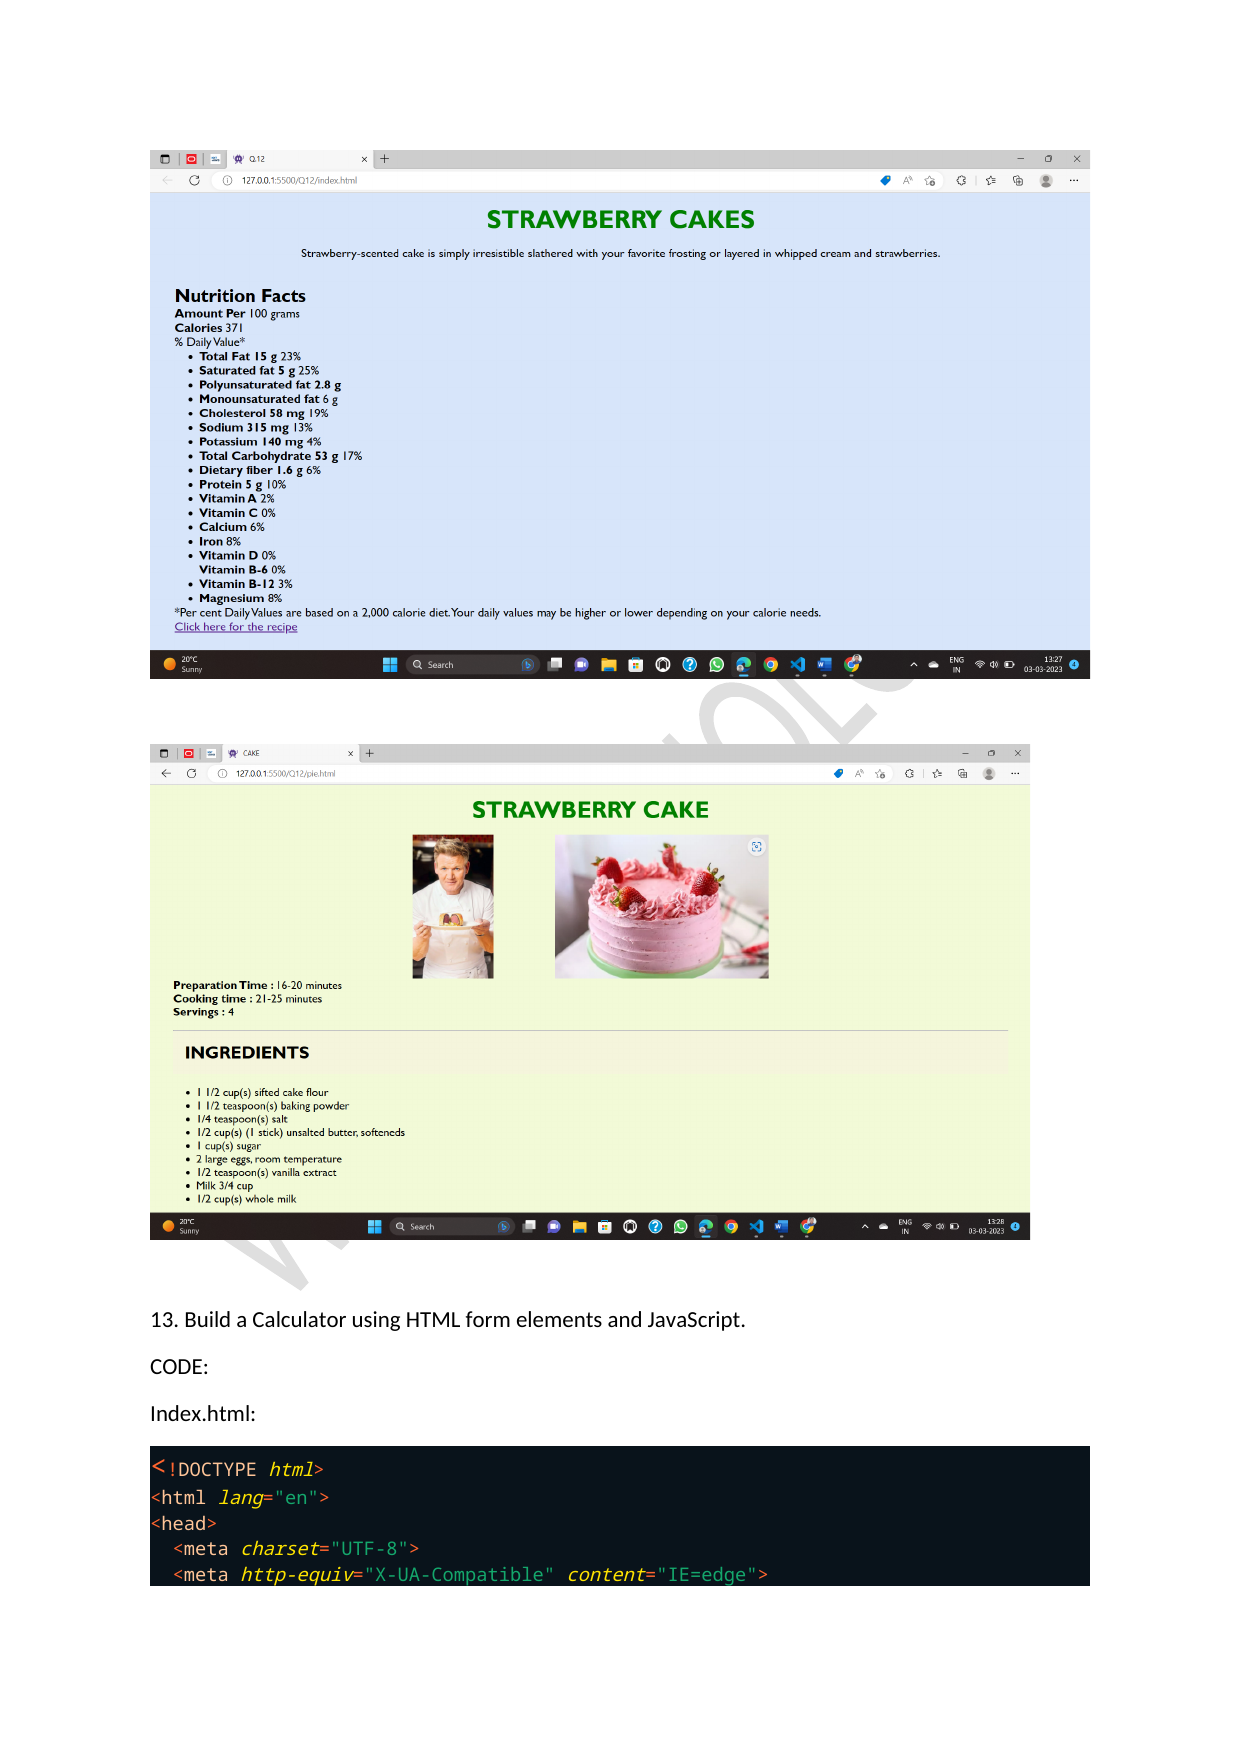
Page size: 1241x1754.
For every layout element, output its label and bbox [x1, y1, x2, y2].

picture [150, 744, 1030, 1240]
picture [150, 150, 1091, 679]
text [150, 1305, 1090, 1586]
